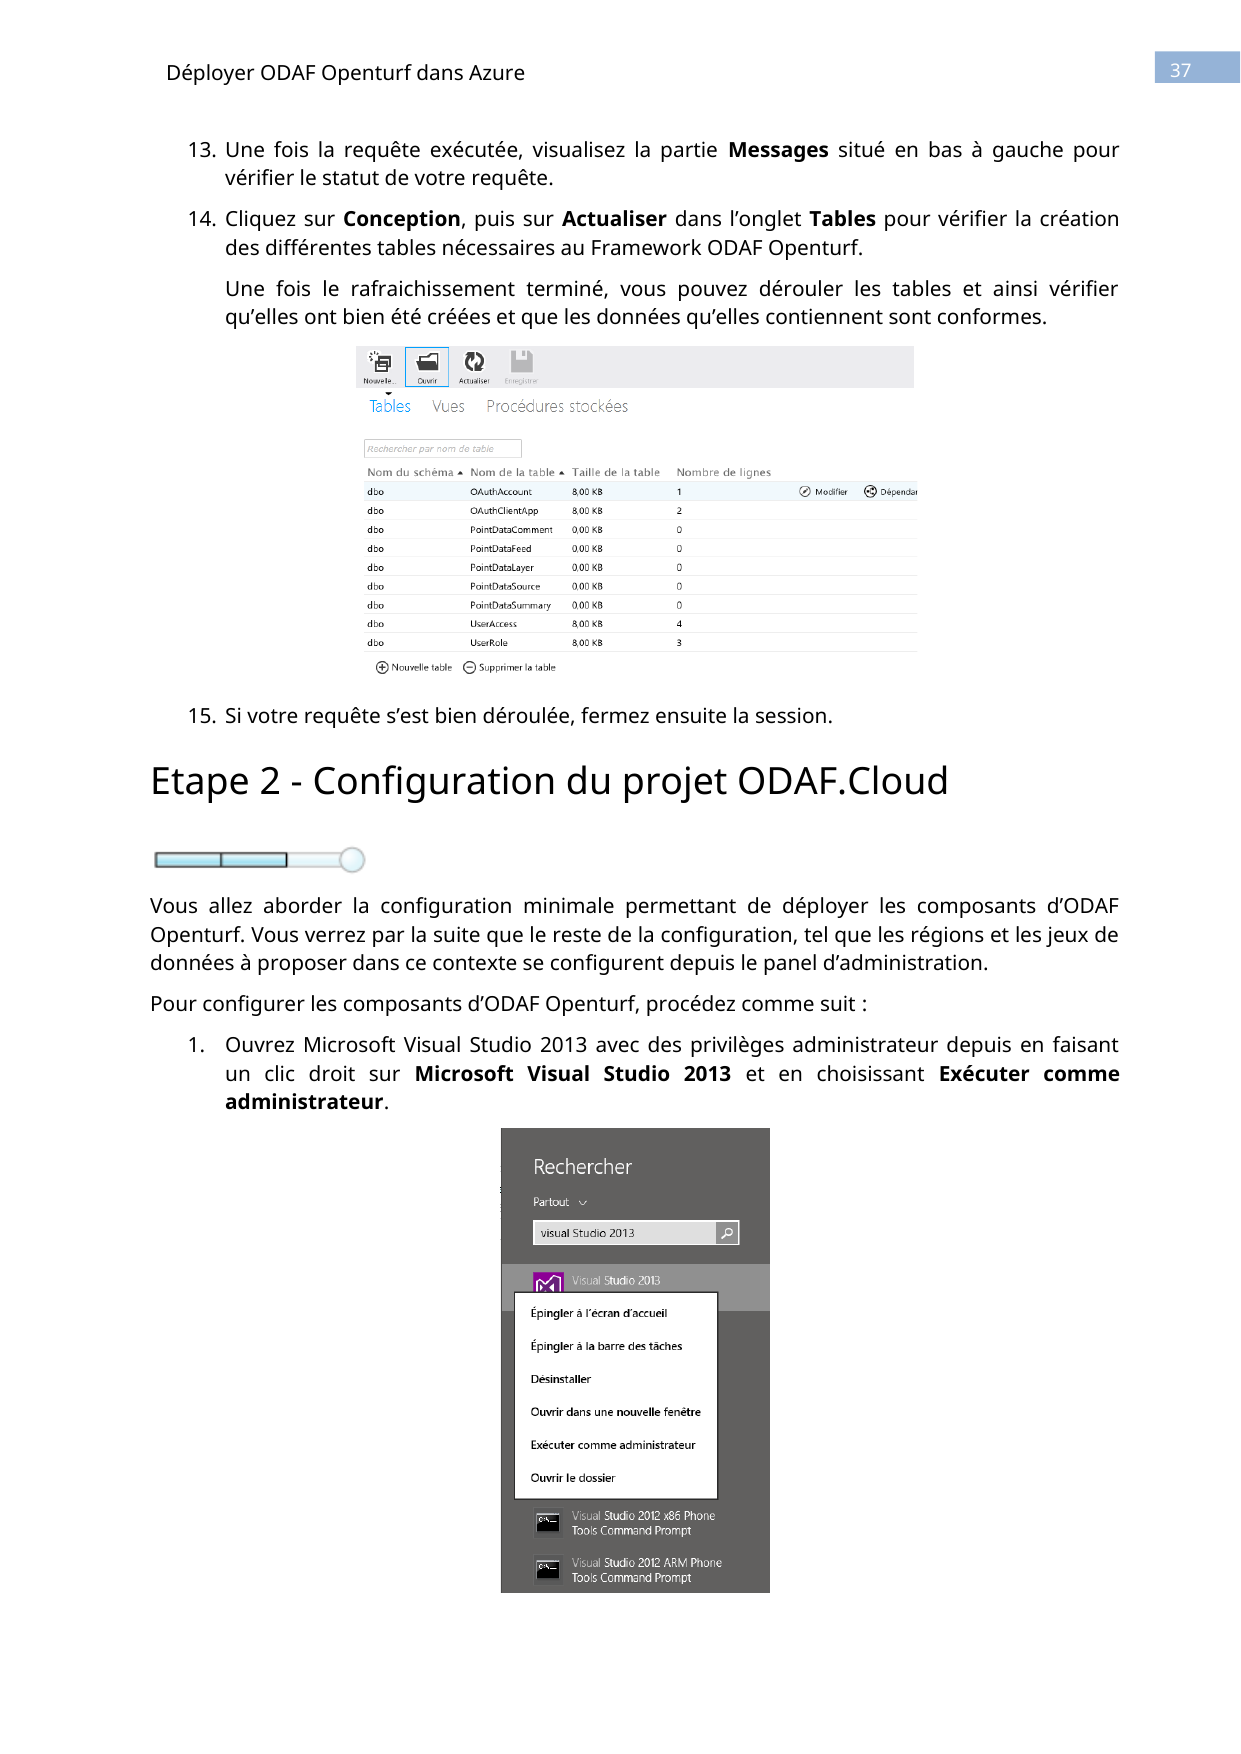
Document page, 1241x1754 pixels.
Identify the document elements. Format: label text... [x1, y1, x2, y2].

picture [500, 1128, 770, 1593]
text Vous allez aborder la configuration minimale permettant de déployer les composants d’ODAF Openturf. Vous verrez par la suite que le reste de la configuration, tel que les régions et les jeux de données à proposer dans ce contexte se configurent depuis le panel d’administration. [150, 892, 1120, 977]
list Si votre requête s’est bien déroulée, fermez ensuite la session. [187, 701, 1120, 729]
list Ouvrez Microsoft Visual Studio 2013 avec des privilèges administrateur depuis en faisant un clic droit sur Microsoft Visual Studio 2013 et en choisissant Exécuter comme administrateur. [187, 1030, 1120, 1116]
subtitle Etape 2 - Configuration du projet ODAF.Cloud [150, 754, 1120, 806]
picture [150, 843, 372, 879]
picture [352, 343, 918, 689]
text Pour configurer les composants d’ODAF Openturf, procédez comme suit : [150, 989, 1120, 1018]
list Une fois la requête exécutée, visualisez la partie Messages situé en bas à gauche pour vérifier le statut de votre requête. [187, 135, 1120, 192]
text Une fois le rafraichissement terminé, vous pouvez dérouler les tables et ainsi vérifier qu’elles ont bien été créées et que les données qu’elles contiennent sont conformes. [225, 274, 1120, 331]
list Cliquez sur Conception, puis sur Actualiser dans l’onglet Tables pour vérifier la création des différentes tables nécessaires au Framework ODAF Openturf. [187, 204, 1120, 261]
